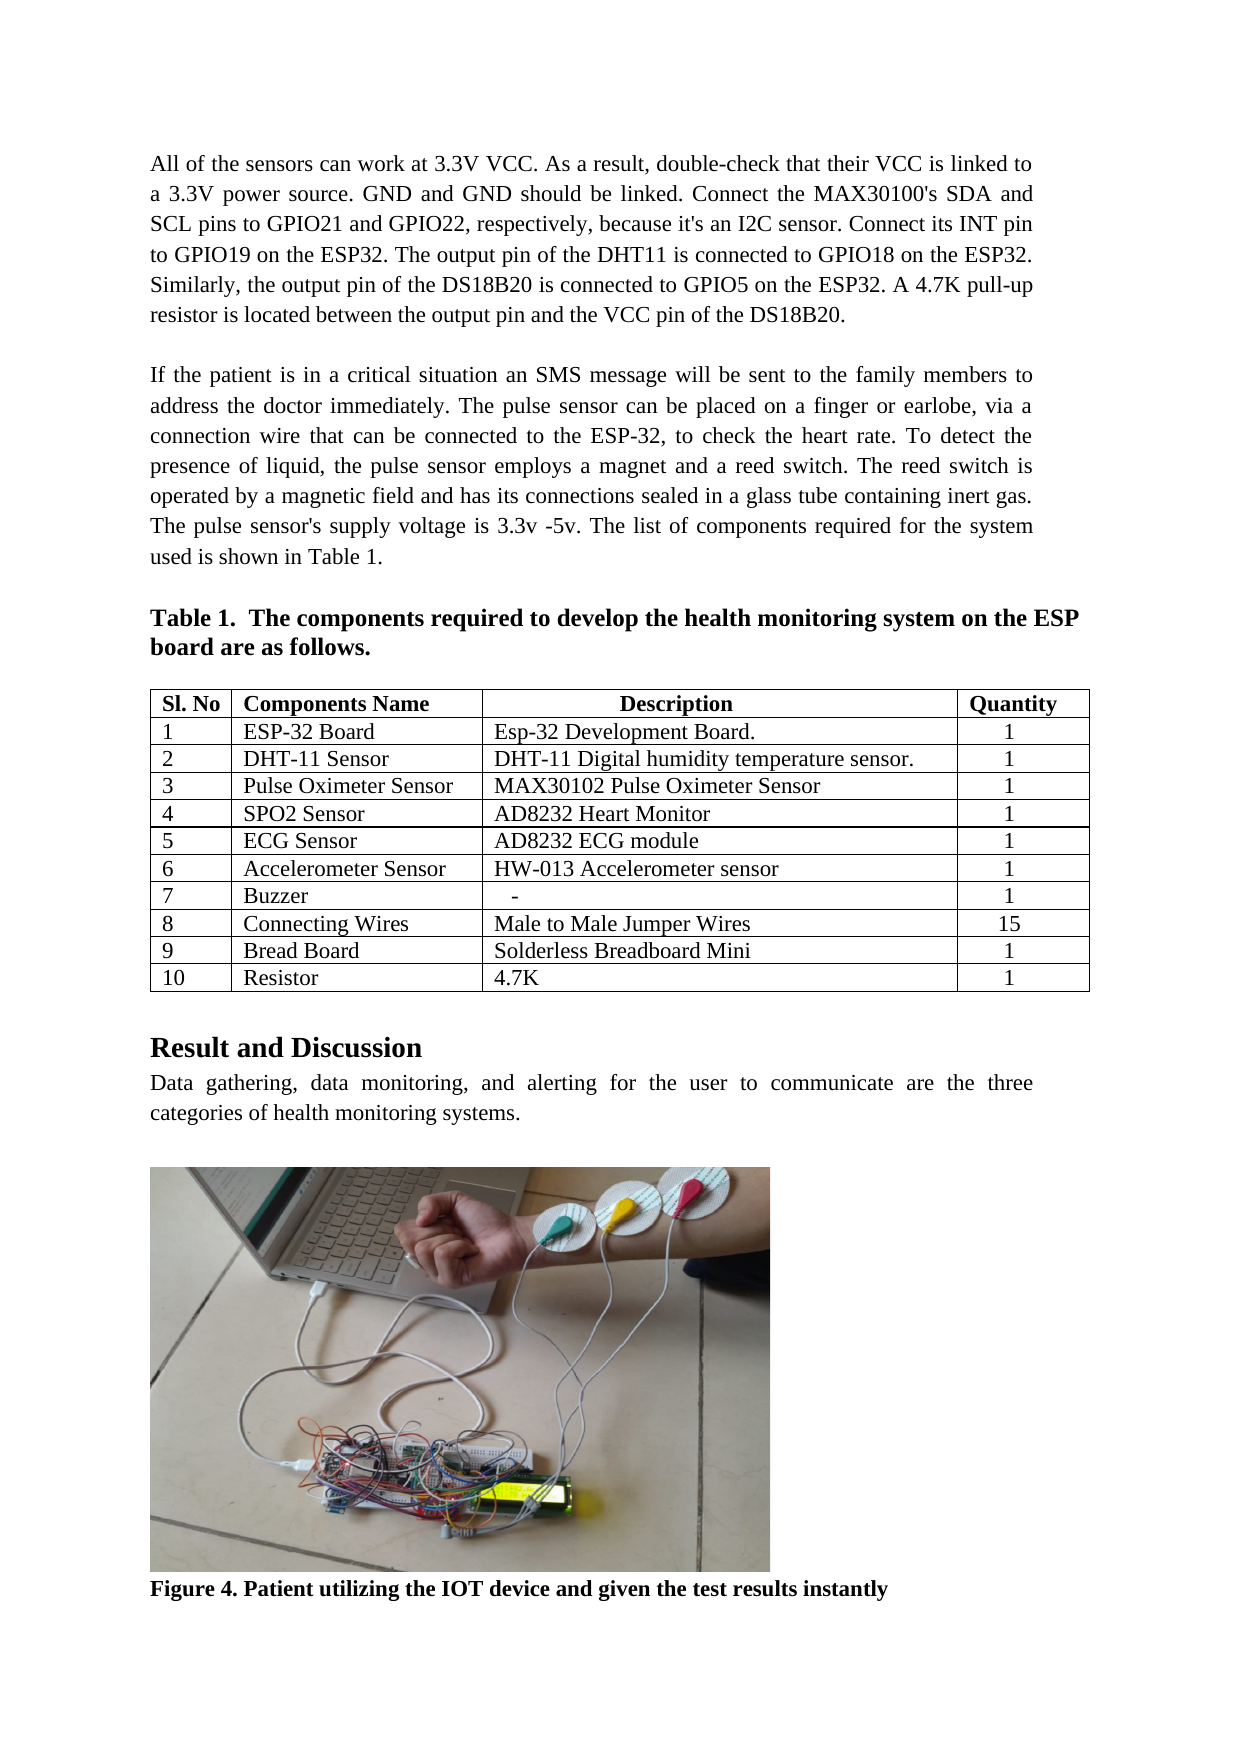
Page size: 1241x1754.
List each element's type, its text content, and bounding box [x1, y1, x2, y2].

table_cell Esp-32 Development Board. [483, 718, 957, 744]
table_cell ECG Sensor [232, 828, 482, 854]
table_cell DHT-11 Digital humidity temperature sensor. [483, 745, 957, 772]
table_cell 15 [958, 910, 1089, 936]
table_cell Pulse Oximeter Sensor [232, 773, 482, 799]
picture [150, 1167, 771, 1572]
table_cell 1 [958, 882, 1089, 908]
table_cell Bread Board [232, 937, 482, 963]
table_cell 5 [151, 828, 231, 854]
table_header Sl. No [151, 690, 231, 717]
table_cell AD8232 ECG module [483, 828, 957, 854]
table_cell 1 [958, 800, 1089, 826]
table_cell AD8232 Heart Monitor [483, 800, 957, 826]
table_cell Solderless Breadboard Mini [483, 937, 957, 963]
table_cell 1 [958, 964, 1089, 991]
table_cell Connecting Wires [232, 910, 482, 936]
table_header Description [483, 690, 957, 717]
table_cell ESP-32 Board [232, 718, 482, 744]
text Data gathering, data monitoring, and alerting for the user to communicate are the three categories of health monitoring systems. [150, 1069, 1034, 1125]
table_cell SPO2 Sensor [232, 800, 482, 826]
table_cell HW-013 Accelerometer sensor [483, 855, 957, 881]
table_cell Resistor [232, 964, 482, 991]
text Result and Discussion [150, 1030, 1034, 1064]
table_cell 3 [151, 773, 231, 799]
table_cell 1 [958, 937, 1089, 963]
table_cell 1 [958, 718, 1089, 744]
text Figure 4. Patient utilizing the IOT device and given the test results instantly [150, 1575, 1034, 1602]
table_cell Buzzer [232, 882, 482, 908]
table_cell 1 [151, 718, 231, 744]
table_header Components Name [232, 690, 482, 717]
table_cell 10 [151, 964, 231, 991]
table_cell 4 [151, 800, 231, 826]
table_cell 8 [151, 910, 231, 936]
text All of the sensors can work at 3.3V VCC. As a result, double-check that their VCC is linked to a 3.3V power source. GND and GND should be linked. Connect the MAX30100's SDA and SCL pins to GPIO21 and GPIO22, respectively, because it's an I2C sensor. Connect its INT pin to GPIO19 on the ESP32. The output pin of the DHT11 is connected to GPIO18 on the ESP32. Similarly, the output pin of the DS18B20 is connected to GPIO5 on the ESP32. A 4.7K pull-up resistor is located between the output pin and the VCC pin of the DS18B20. [150, 150, 1034, 327]
table_cell 2 [151, 745, 231, 772]
text Table 1. The components required to develop the health monitoring system on the ESP board are as follows. [150, 603, 1090, 661]
table_header Quantity [958, 690, 1089, 717]
table_cell - [483, 882, 957, 908]
table_cell Male to Male Jumper Wires [483, 910, 957, 936]
table_cell MAX30102 Pulse Oximeter Sensor [483, 773, 957, 799]
table_cell 4.7K [483, 964, 957, 991]
table_cell 1 [958, 773, 1089, 799]
table_cell 6 [151, 855, 231, 881]
table_cell Accelerometer Sensor [232, 855, 482, 881]
table_cell 1 [958, 828, 1089, 854]
table_cell DHT-11 Sensor [232, 745, 482, 772]
table_cell 1 [958, 855, 1089, 881]
table_cell 9 [151, 937, 231, 963]
table_cell 1 [958, 745, 1089, 772]
text If the patient is in a critical situation an SMS message will be sent to the family members to address the doctor immediately. The pulse sensor can be placed on a finger or earlobe, via a connection wire that can be connected to the ESP-32, to check the heart rate. To detect the presence of liquid, the pulse sensor employs a magnet and a reed switch. The reed switch is operated by a magnetic field and has its connections sealed in a glass tube containing inert gas. The pulse sensor's supply voltage is 3.3v -5v. The list of components required for the system used is shown in Table 1. [150, 361, 1034, 569]
table_cell 7 [151, 882, 231, 908]
